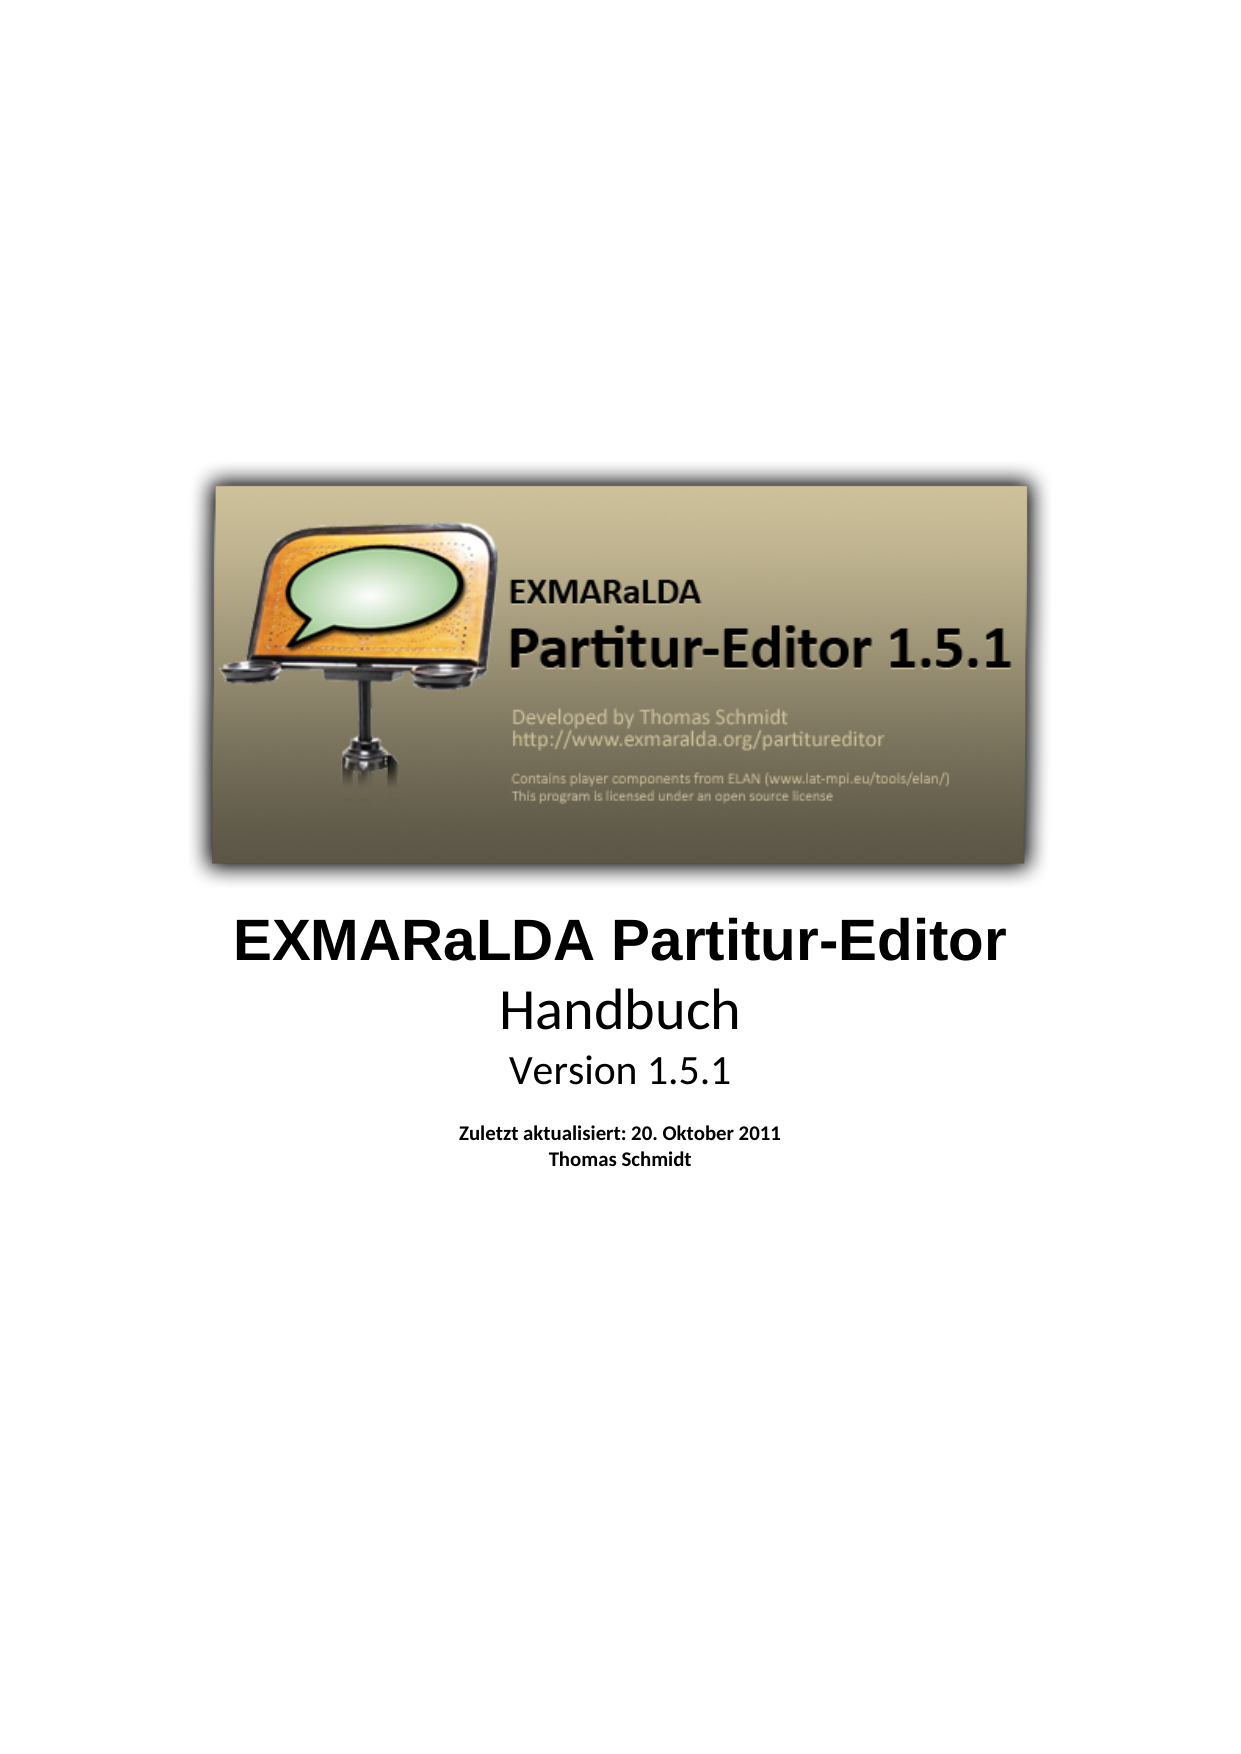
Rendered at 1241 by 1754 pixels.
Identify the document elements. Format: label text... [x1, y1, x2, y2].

text Zuletzt aktualisiert: 20. Oktober 2011 [29, 1120, 1211, 1146]
text Thomas Schmidt [29, 1146, 1211, 1171]
text EXMARaLDA Partitur-Editor [29, 906, 1211, 973]
text Handbuch [29, 973, 1211, 1044]
picture [189, 436, 1051, 906]
text Version 1.5.1 [29, 1044, 1211, 1095]
